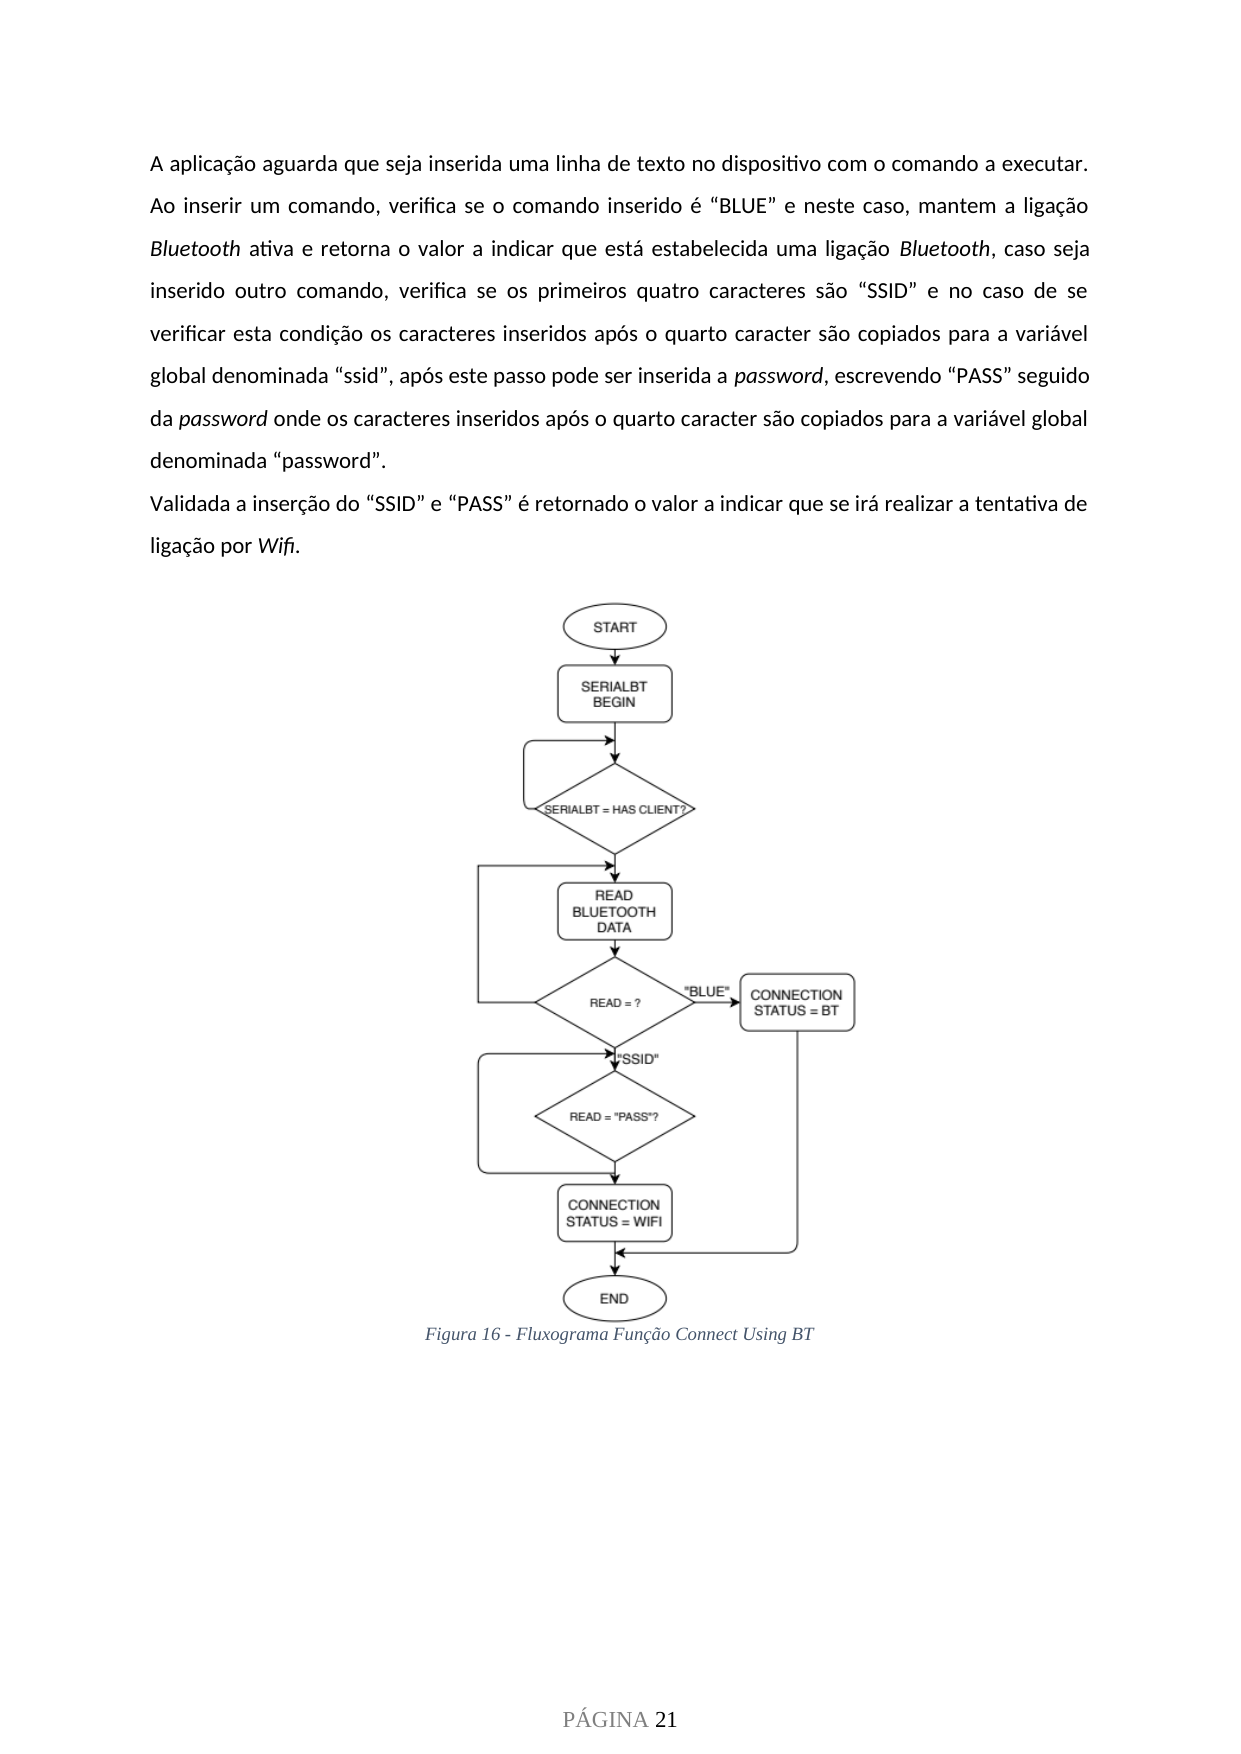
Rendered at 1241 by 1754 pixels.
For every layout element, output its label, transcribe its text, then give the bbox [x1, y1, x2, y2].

text A aplicação aguarda que seja inserida uma linha de texto no dispositivo com o comando a executar. Ao inserir um comando, verifica se o comando inserido é “BLUE” e neste caso, mantem a ligação Bluetooth ativa e retorna o valor a indicar que está estabelecida uma ligação Bluetooth, caso seja inserido outro comando, verifica se os primeiros quatro caracteres são “SSID” e no caso de se verificar esta condição os caracteres inseridos após o quarto caracter são copiados para a variável global denominada “ssid”, após este passo pode ser inserida a password, escrevendo “PASS” seguido da password onde os caracteres inseridos após o quarto caracter são copiados para a variável global denominada “password”. [150, 149, 1090, 475]
text Validada a inserção do “SSID” e “PASS” é retornado o valor a indicar que se irá realizar a tentativa de ligação por Wifi. [150, 489, 1090, 560]
